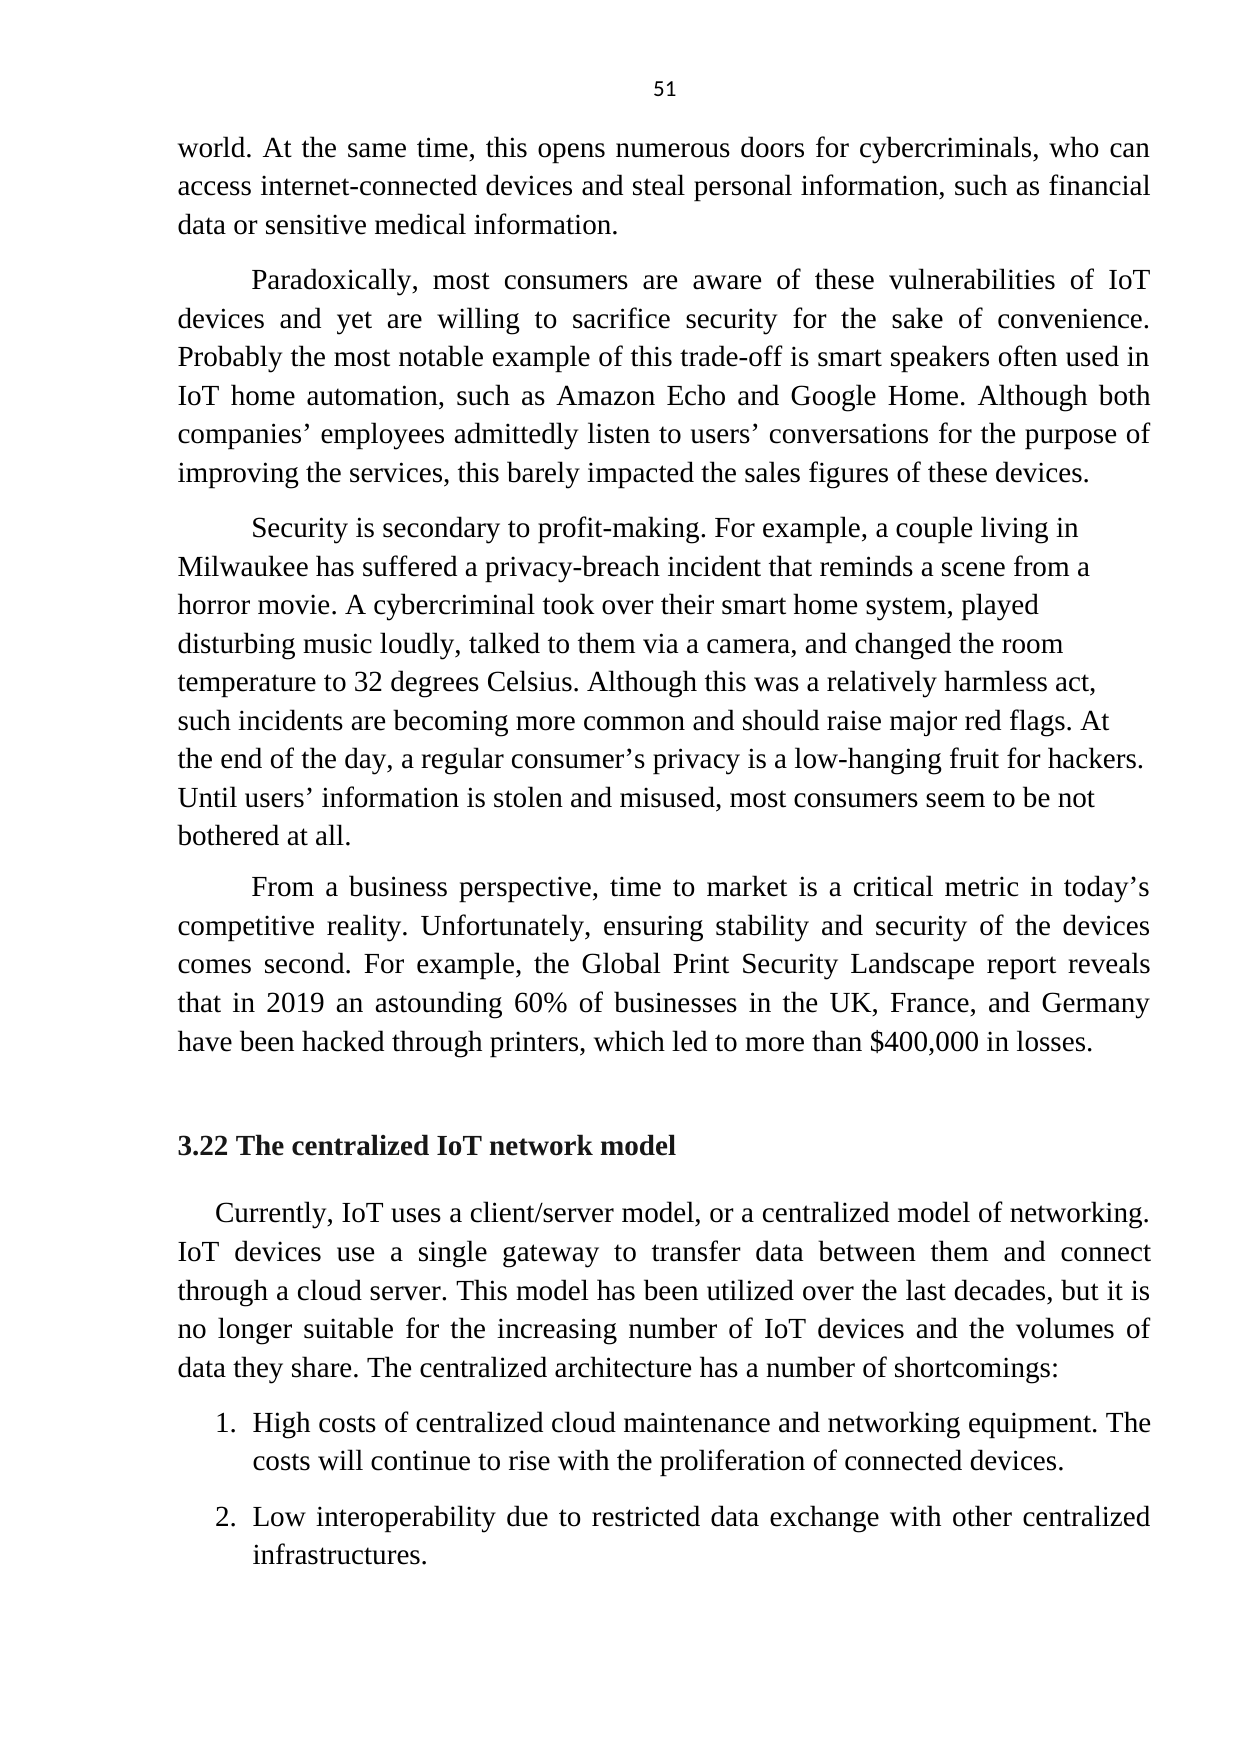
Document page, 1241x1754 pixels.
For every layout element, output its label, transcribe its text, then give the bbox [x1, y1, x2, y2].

text Currently, IoT uses a client/server model, or a centralized model of networking. IoT devices use a single gateway to transfer data between them and connect through a cloud server. This model has been utilized over the last decades, but it is no longer suitable for the increasing number of IoT devices and the volumes of data they share. The centralized architecture has a number of shortcomings: [177, 1196, 1152, 1383]
text Security is secondary to profit-making. For example, a couple living in Milwaukee has suffered a privacy-breach incident that reminds a scene from a horror movie. A cybercriminal took over their smart home system, played disturbing music loudly, talked to them via a camera, and changed the room temperature to 32 degrees Celsius. Although this was a relatively harmless act, such incidents are becoming more common and should raise major red flags. At the end of the day, a regular consumer’s privacy is a low-hanging fruit for hackers. Until users’ information is stolen and misused, most consumers seem to be not bothered at all. [177, 510, 1152, 852]
subtitle 3.22 The centralized IoT network model [177, 1128, 1152, 1162]
text From a business perspective, time to market is a critical metric in today’s competitive reality. Unfortunately, ensuring stability and security of the devices comes second. For example, the Global Print Security Landscape report reveals that in 2019 an astounding 60% of businesses in the UK, France, and Germany have been hacked through printers, which led to more than $400,000 in losses. [177, 869, 1152, 1057]
list Low interoperability due to restricted data exchange with other centralized infrastructures. [215, 1499, 1152, 1571]
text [177, 130, 1152, 241]
list High costs of centralized cloud maintenance and networking equipment. The costs will continue to rise with the proliferation of connected devices. [215, 1405, 1152, 1477]
text Paradoxically, most consumers are aware of these vulnerabilities of IoT devices and yet are willing to sacrifice security for the sake of convenience. Probably the most notable example of this trade-off is smart speakers often used in IoT home automation, such as Amazon Echo and Google Home. Although both companies’ employees admittedly listen to users’ conversations for the purpose of improving the services, this barely impacted the sales figures of these devices. [177, 262, 1152, 488]
